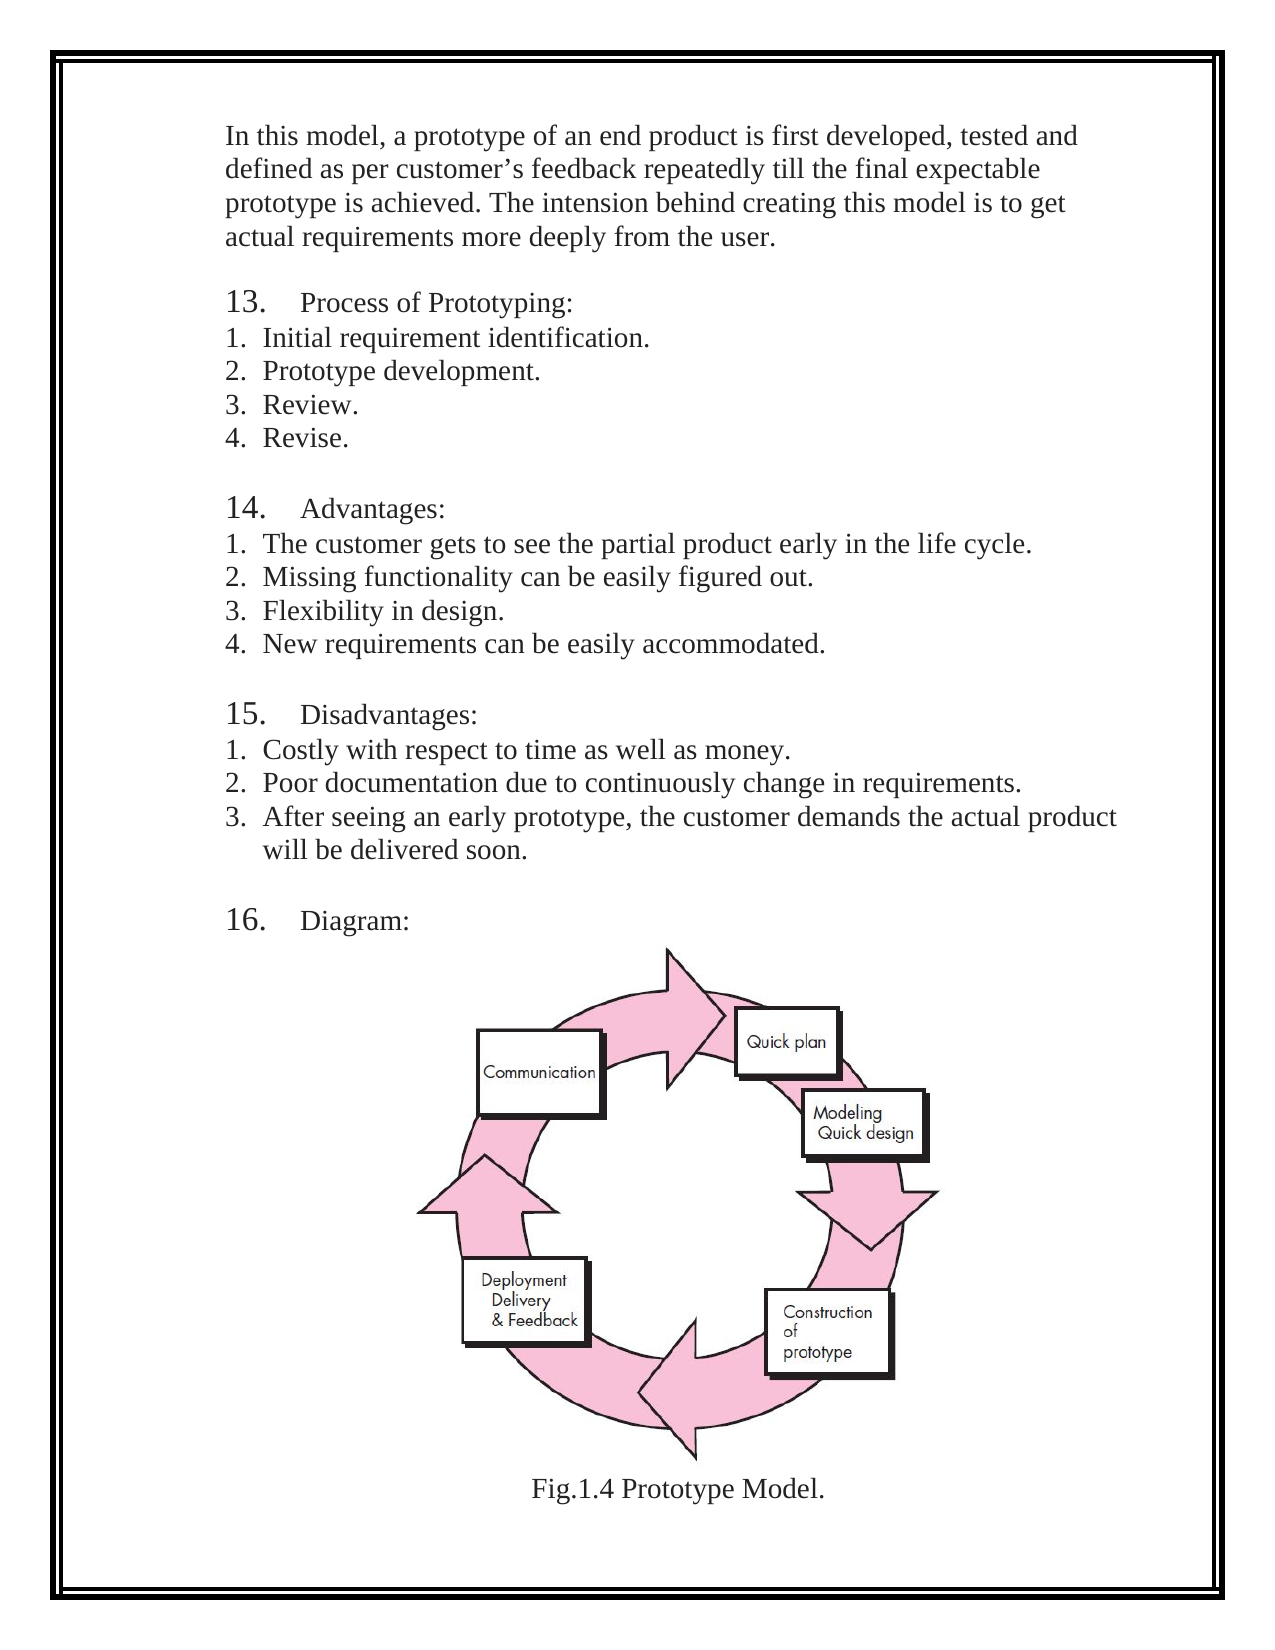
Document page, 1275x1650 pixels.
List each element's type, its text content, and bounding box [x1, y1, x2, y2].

picture [372, 937, 985, 1472]
list Advantages: [225, 487, 1131, 526]
list Prototype development. [225, 353, 1131, 387]
list After seeing an early prototype, the customer demands the actual product will be delivered soon. [225, 799, 1131, 866]
text In this model, a prototype of an end product is first developed, tested and defined as per customer’s feedback repeatedly till the final expectable prototype is achieved. The intension behind creating this model is to get actual requirements more deeply from the user. [225, 118, 1131, 252]
list Flexibility in design. [225, 593, 1131, 626]
list Review. [225, 387, 1131, 420]
list Fig.1.4 Prototype Model. [225, 1471, 1131, 1505]
list Costly with respect to time as well as money. [225, 732, 1131, 765]
list The customer gets to see the partial product early in the life cycle. [225, 526, 1131, 559]
list New requirements can be easily accommodated. [225, 626, 1131, 660]
list Diagram: [225, 899, 1131, 938]
list Disadvantages: [225, 693, 1131, 732]
list Missing functionality can be easily figured out. [225, 559, 1131, 593]
list Process of Prototyping: [225, 281, 1131, 320]
list Initial requirement identification. [225, 320, 1131, 353]
list Poor documentation due to continuously change in requirements. [225, 765, 1131, 799]
list Revise. [225, 420, 1131, 454]
